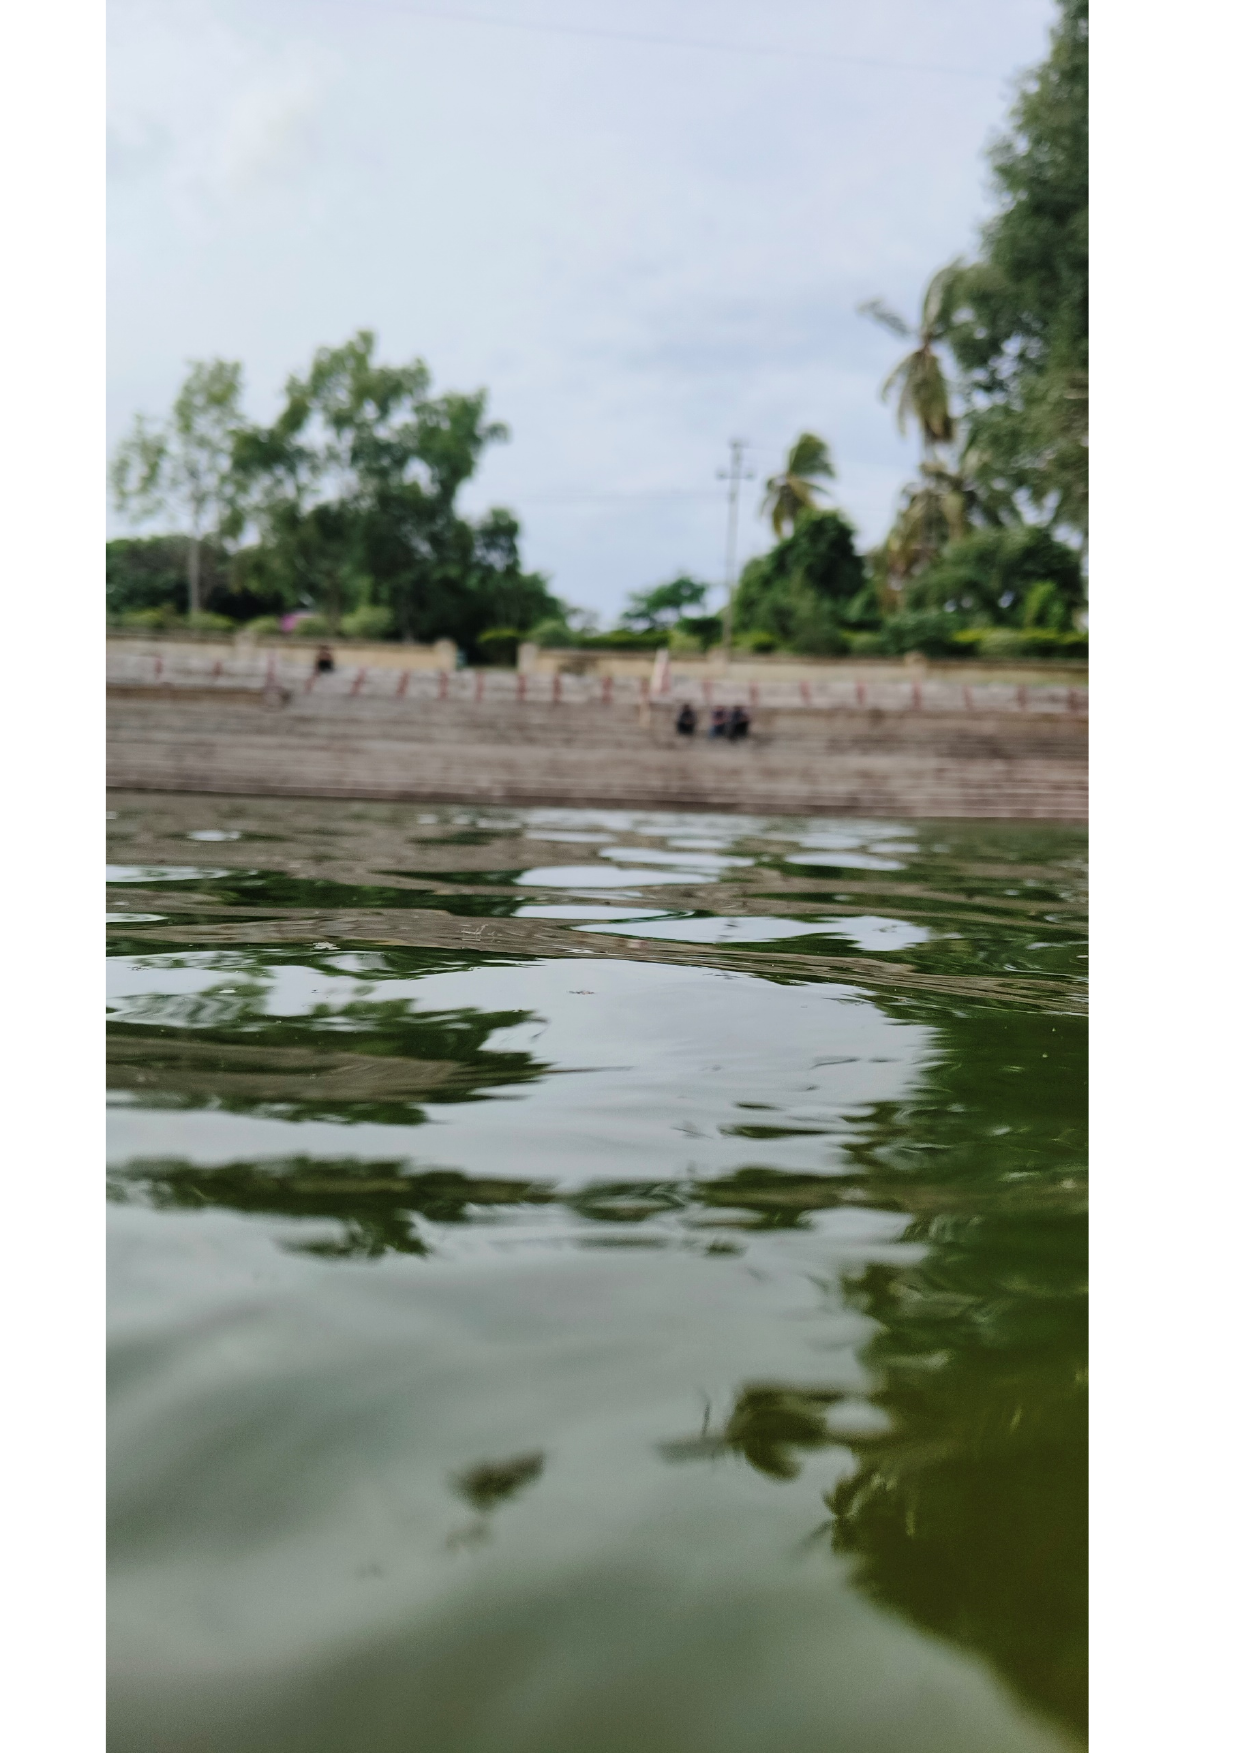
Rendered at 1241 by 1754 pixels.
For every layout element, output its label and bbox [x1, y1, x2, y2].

picture [104, 0, 1088, 1748]
